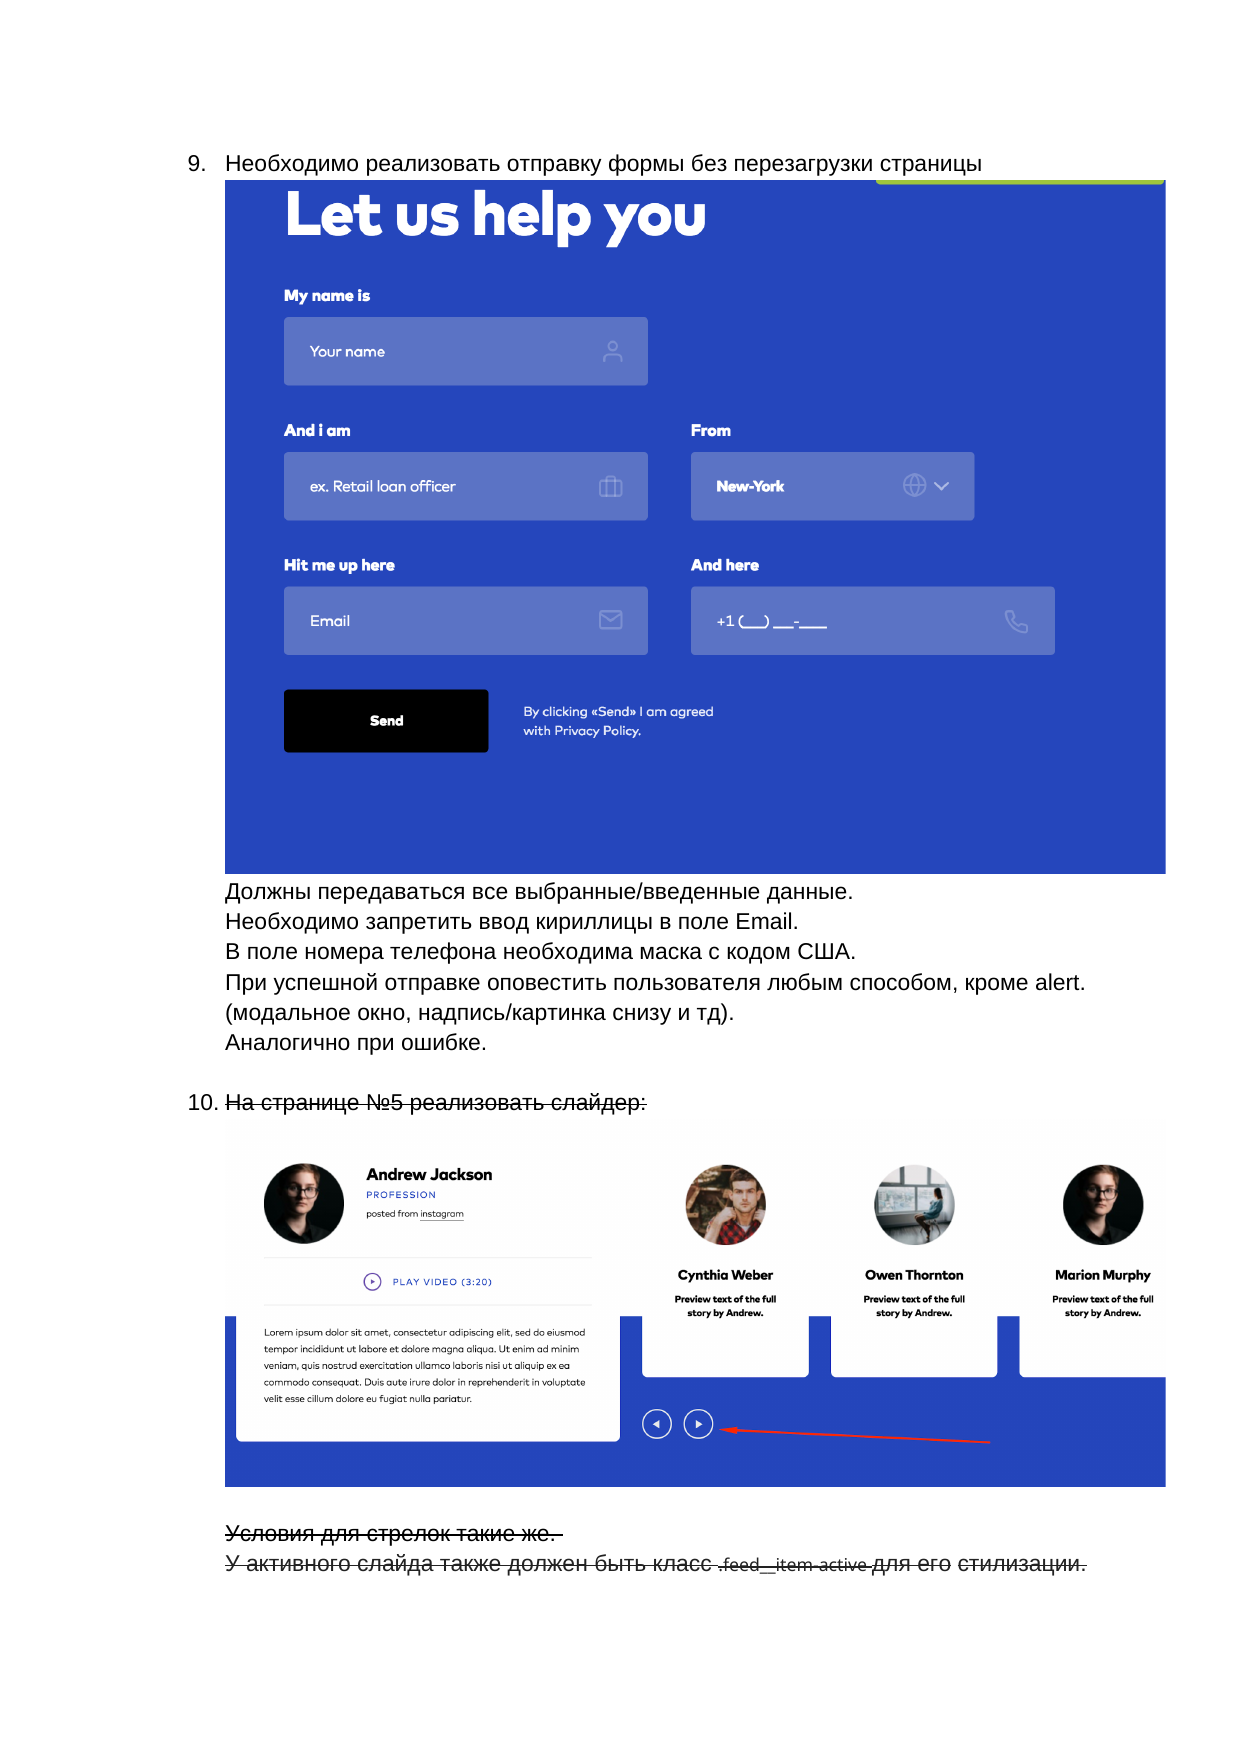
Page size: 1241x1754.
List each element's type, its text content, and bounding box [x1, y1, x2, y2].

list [187, 1089, 1090, 1577]
picture [225, 180, 1166, 874]
picture [225, 1119, 1166, 1487]
